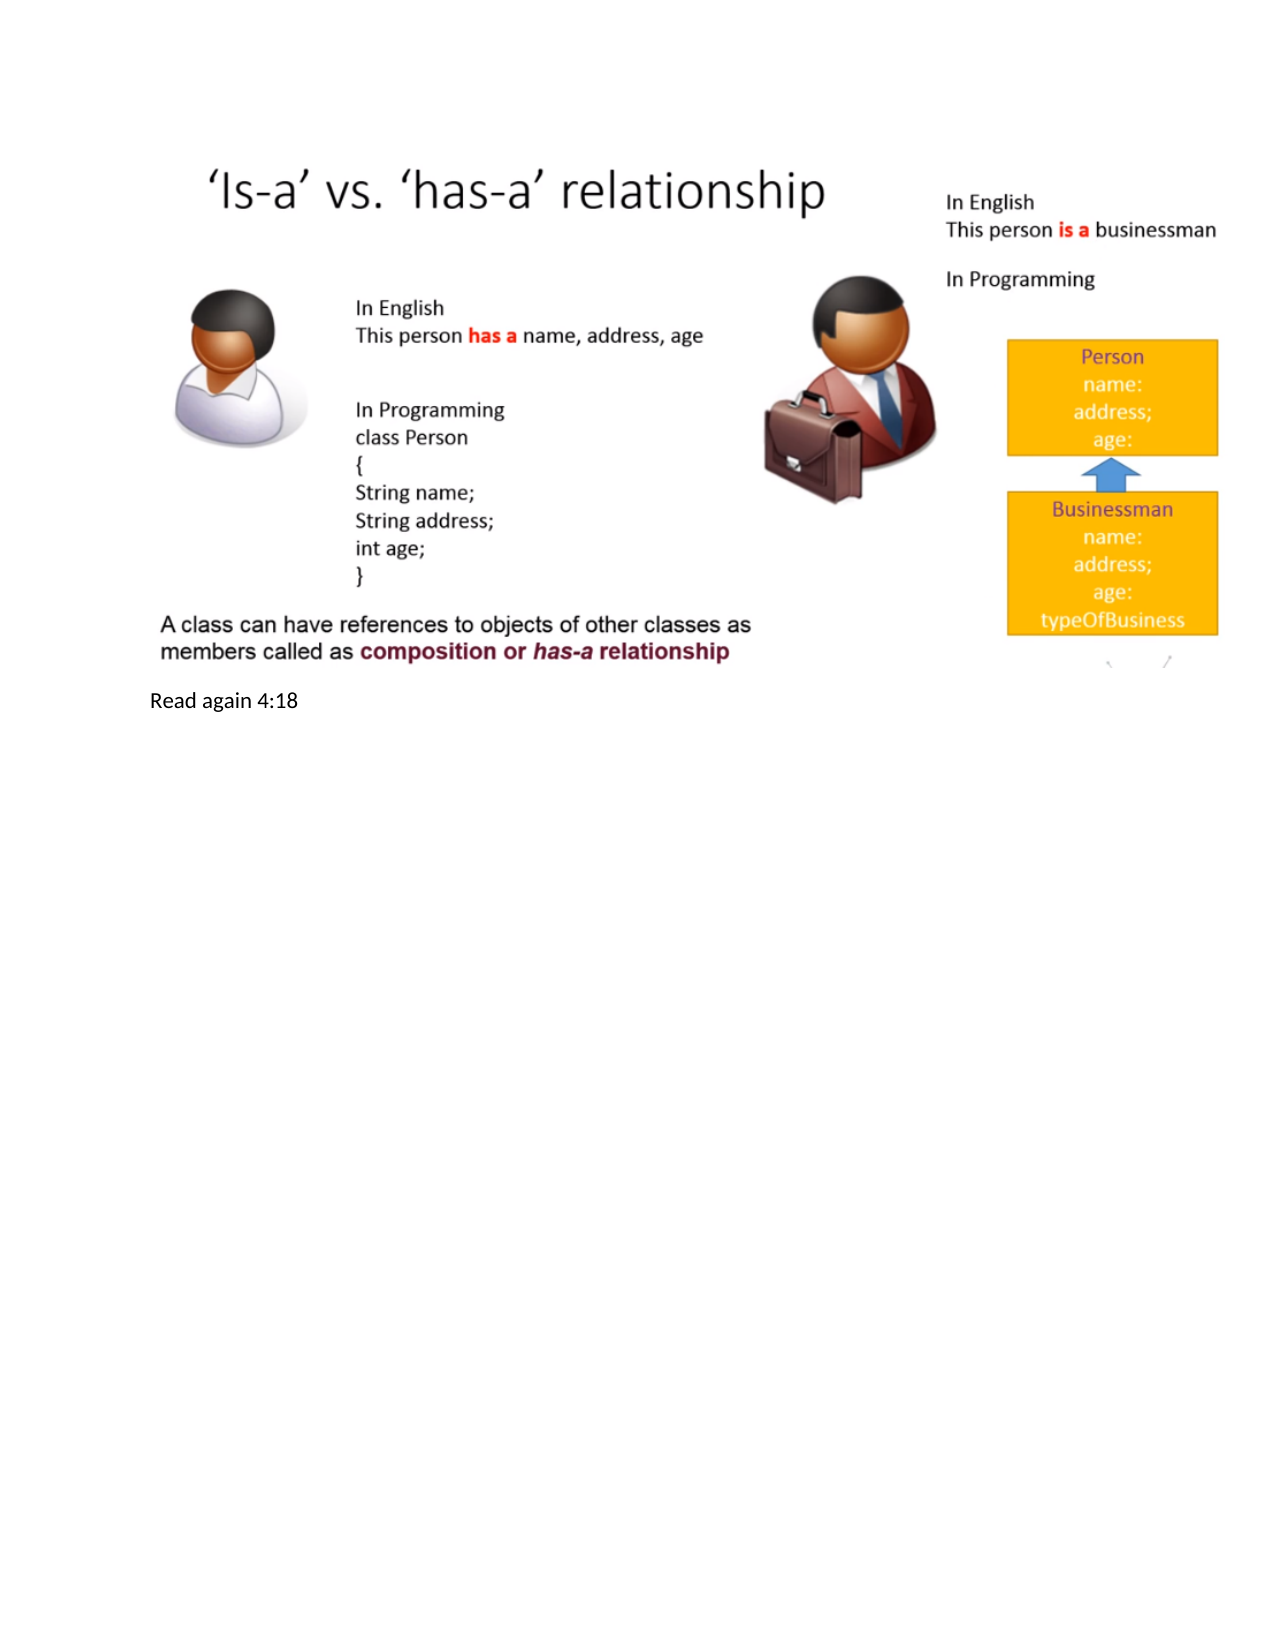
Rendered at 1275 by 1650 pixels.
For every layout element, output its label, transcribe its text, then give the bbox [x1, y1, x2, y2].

picture [150, 150, 1234, 668]
text Read again 4:18 [150, 687, 1125, 715]
